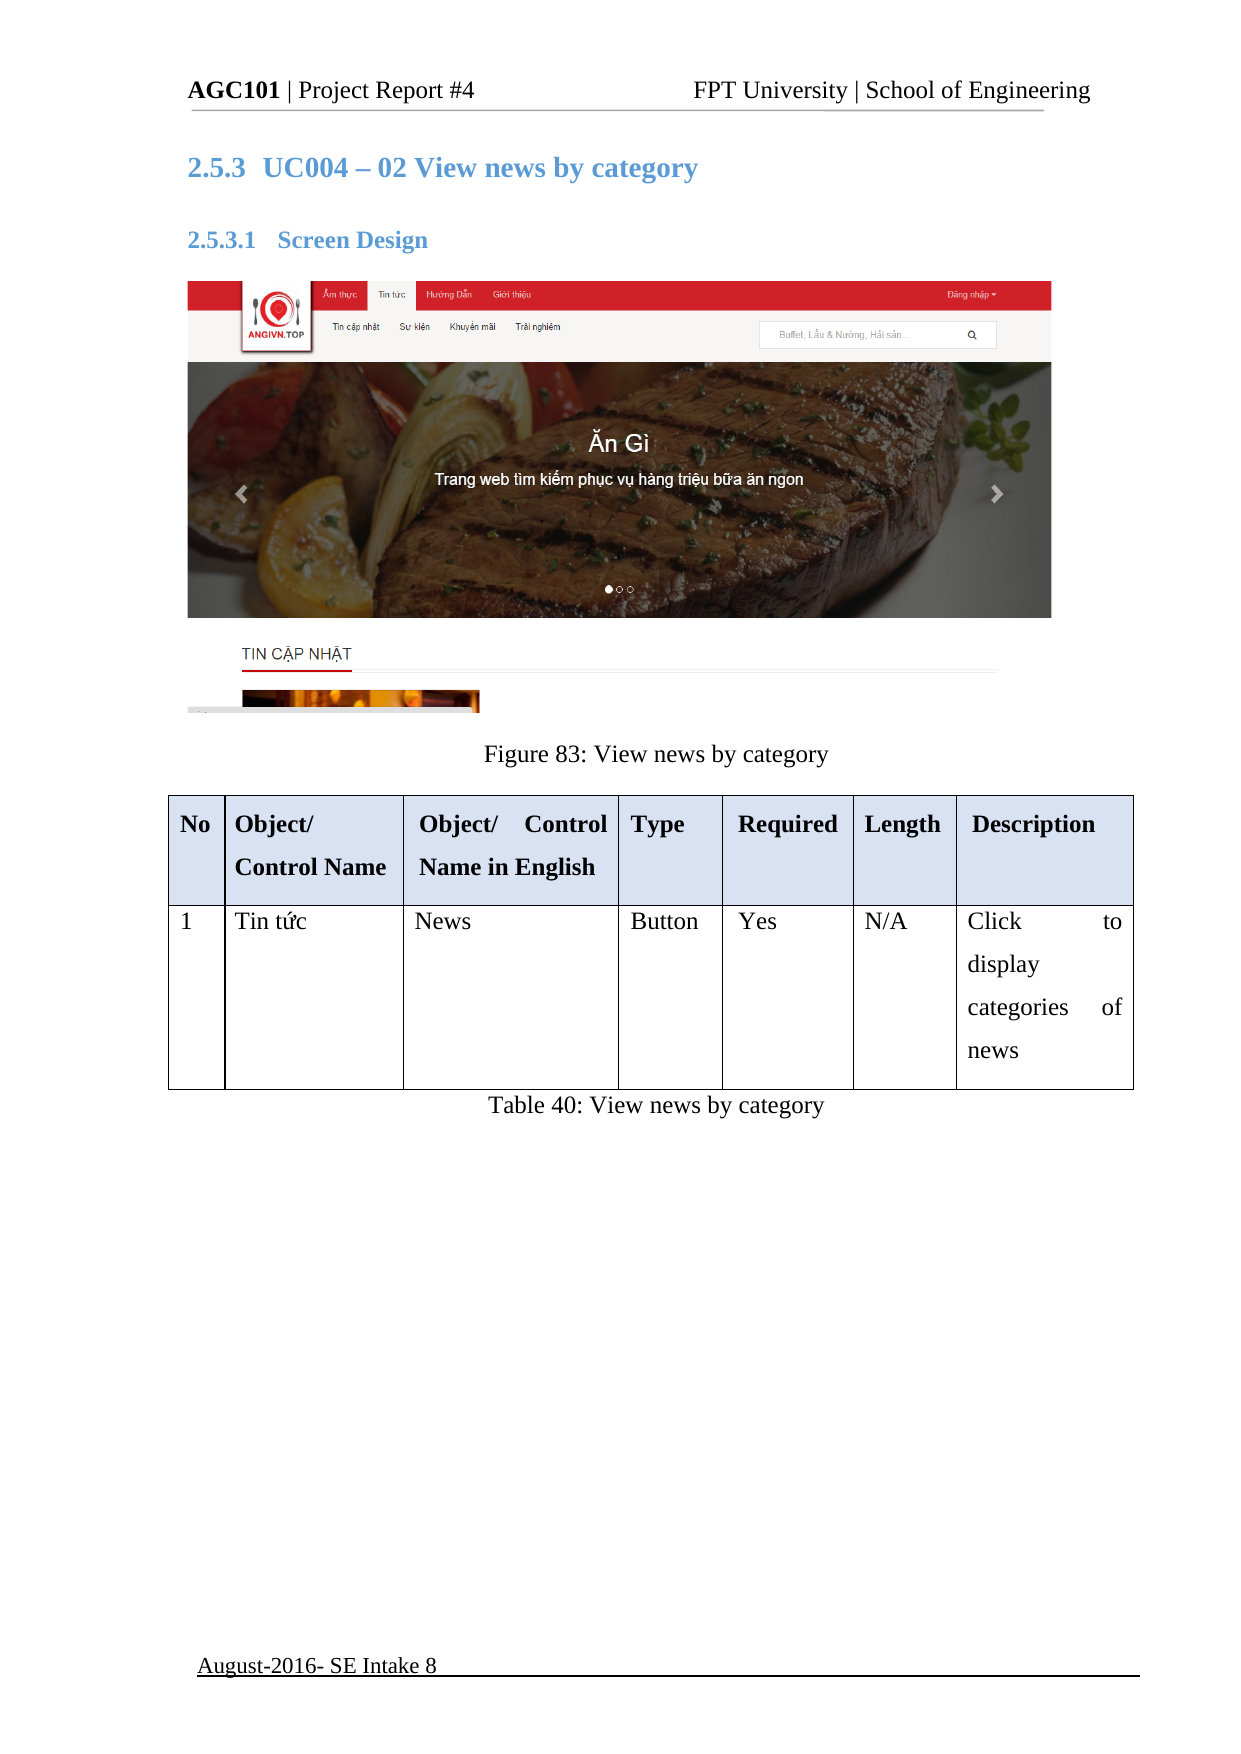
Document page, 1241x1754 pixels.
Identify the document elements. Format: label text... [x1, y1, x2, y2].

table_header Description [957, 796, 1133, 905]
text Figure 83: View news by category [192, 739, 1120, 768]
table_header Object/ Control Name [226, 796, 403, 905]
table_cell News [404, 906, 618, 1089]
table_header Object/ Control Name in English [404, 796, 618, 905]
table_header No [169, 796, 224, 905]
table_cell Tin tức [226, 906, 403, 1089]
table_cell N/A [854, 906, 956, 1089]
table_header Type [619, 796, 722, 905]
table_cell Button [619, 906, 722, 1089]
table_cell Yes [723, 906, 853, 1089]
subtitle Screen Design [187, 225, 1120, 254]
table_header Required [723, 796, 853, 905]
subtitle UC004 – 02 View news by category [187, 150, 1120, 183]
table_cell Click to display categories of news [957, 906, 1133, 1089]
picture [187, 281, 1052, 713]
text Table 40: View news by category [192, 1090, 1120, 1118]
table_header Length [854, 796, 956, 905]
table_cell 1 [169, 906, 224, 1089]
